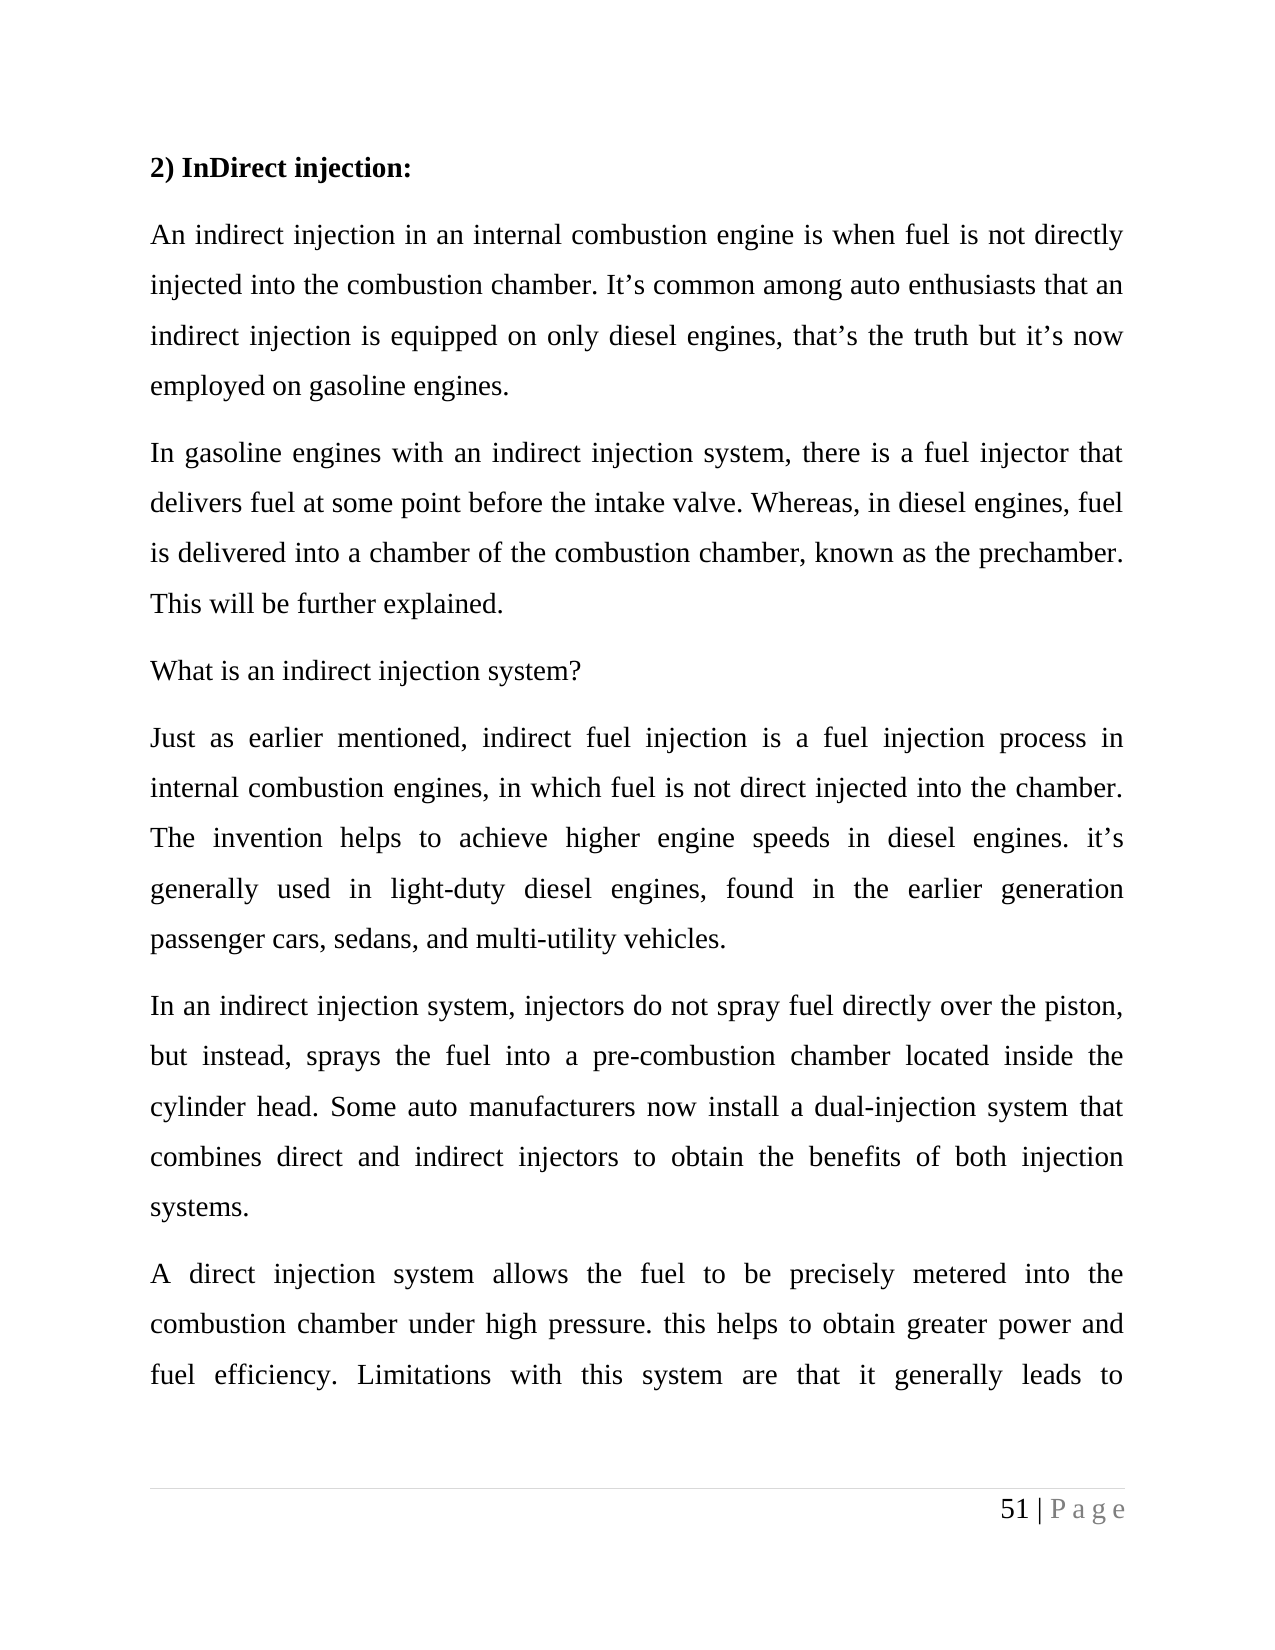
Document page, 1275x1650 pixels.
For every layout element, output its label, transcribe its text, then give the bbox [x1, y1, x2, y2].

text An indirect injection in an internal combustion engine is when fuel is not directly injected into the combustion chamber. It’s common among auto enthusiasts that an indirect injection is equipped on only diesel engines, that’s the truth but it’s now employed on gasoline engines. [150, 217, 1125, 401]
text 2) InDirect injection: [150, 150, 1125, 183]
text In gasoline engines with an indirect injection system, there is a fuel injector that delivers fuel at some point before the intake valve. Whereas, in diesel engines, fuel is delivered into a chamber of the combustion chamber, known as the prechamber. This will be further explained. [150, 435, 1125, 619]
text Just as earlier mentioned, indirect fuel injection is a fuel injection process in internal combustion engines, in which fuel is not direct injected into the chamber. The invention helps to achieve higher engine speeds in diesel engines. it’s generally used in light-duty diesel engines, found in the earlier generation passenger cars, sedans, and multi-utility vehicles. [150, 720, 1125, 954]
text In an indirect injection system, injectors do not spray fuel directly over the piston, but instead, sprays the fuel into a pre-combustion chamber located inside the cylinder head. Some auto manufacturers now install a dual-injection system that combines direct and indirect injectors to obtain the benefits of both injection systems. [150, 988, 1125, 1223]
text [150, 1256, 1125, 1390]
text What is an indirect injection system? [150, 653, 1125, 686]
